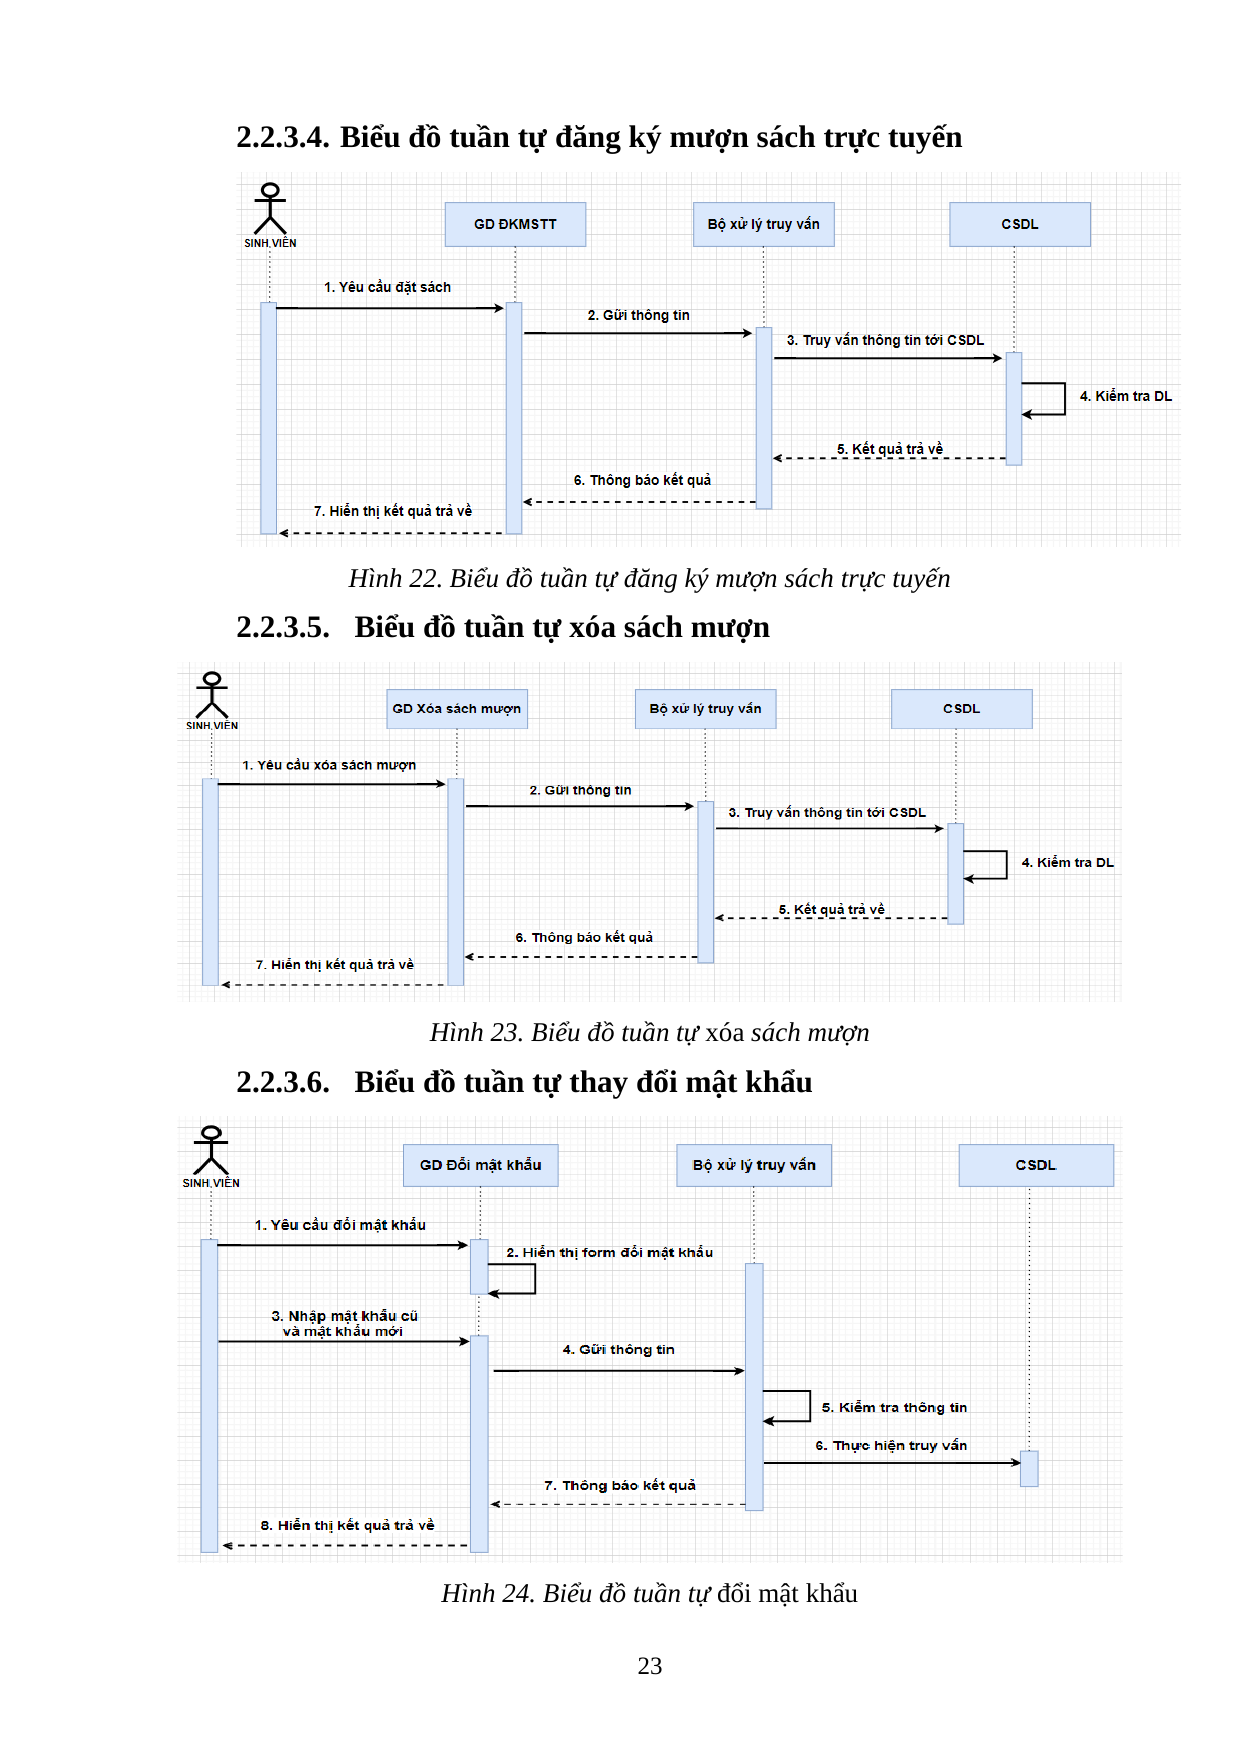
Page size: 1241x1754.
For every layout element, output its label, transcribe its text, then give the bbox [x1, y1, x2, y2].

list Biểu đồ tuần tự đăng ký mượn sách trực tuyến [177, 118, 1122, 154]
picture [177, 662, 1122, 1002]
list Biểu đồ tuần tự thay đổi mật khẩu [177, 1063, 1122, 1099]
text Hình 23. Biểu đồ tuần tự xóa sách mượn [177, 1016, 1122, 1047]
list Biểu đồ tuần tự xóa sách mượn [177, 608, 1122, 644]
picture [236, 172, 1182, 547]
text Hình 24. Biểu đồ tuần tự đổi mật khẩu [177, 1577, 1122, 1608]
text Hình 22. Biểu đồ tuần tự đăng ký mượn sách trực tuyến [177, 562, 1122, 593]
picture [177, 1116, 1123, 1563]
